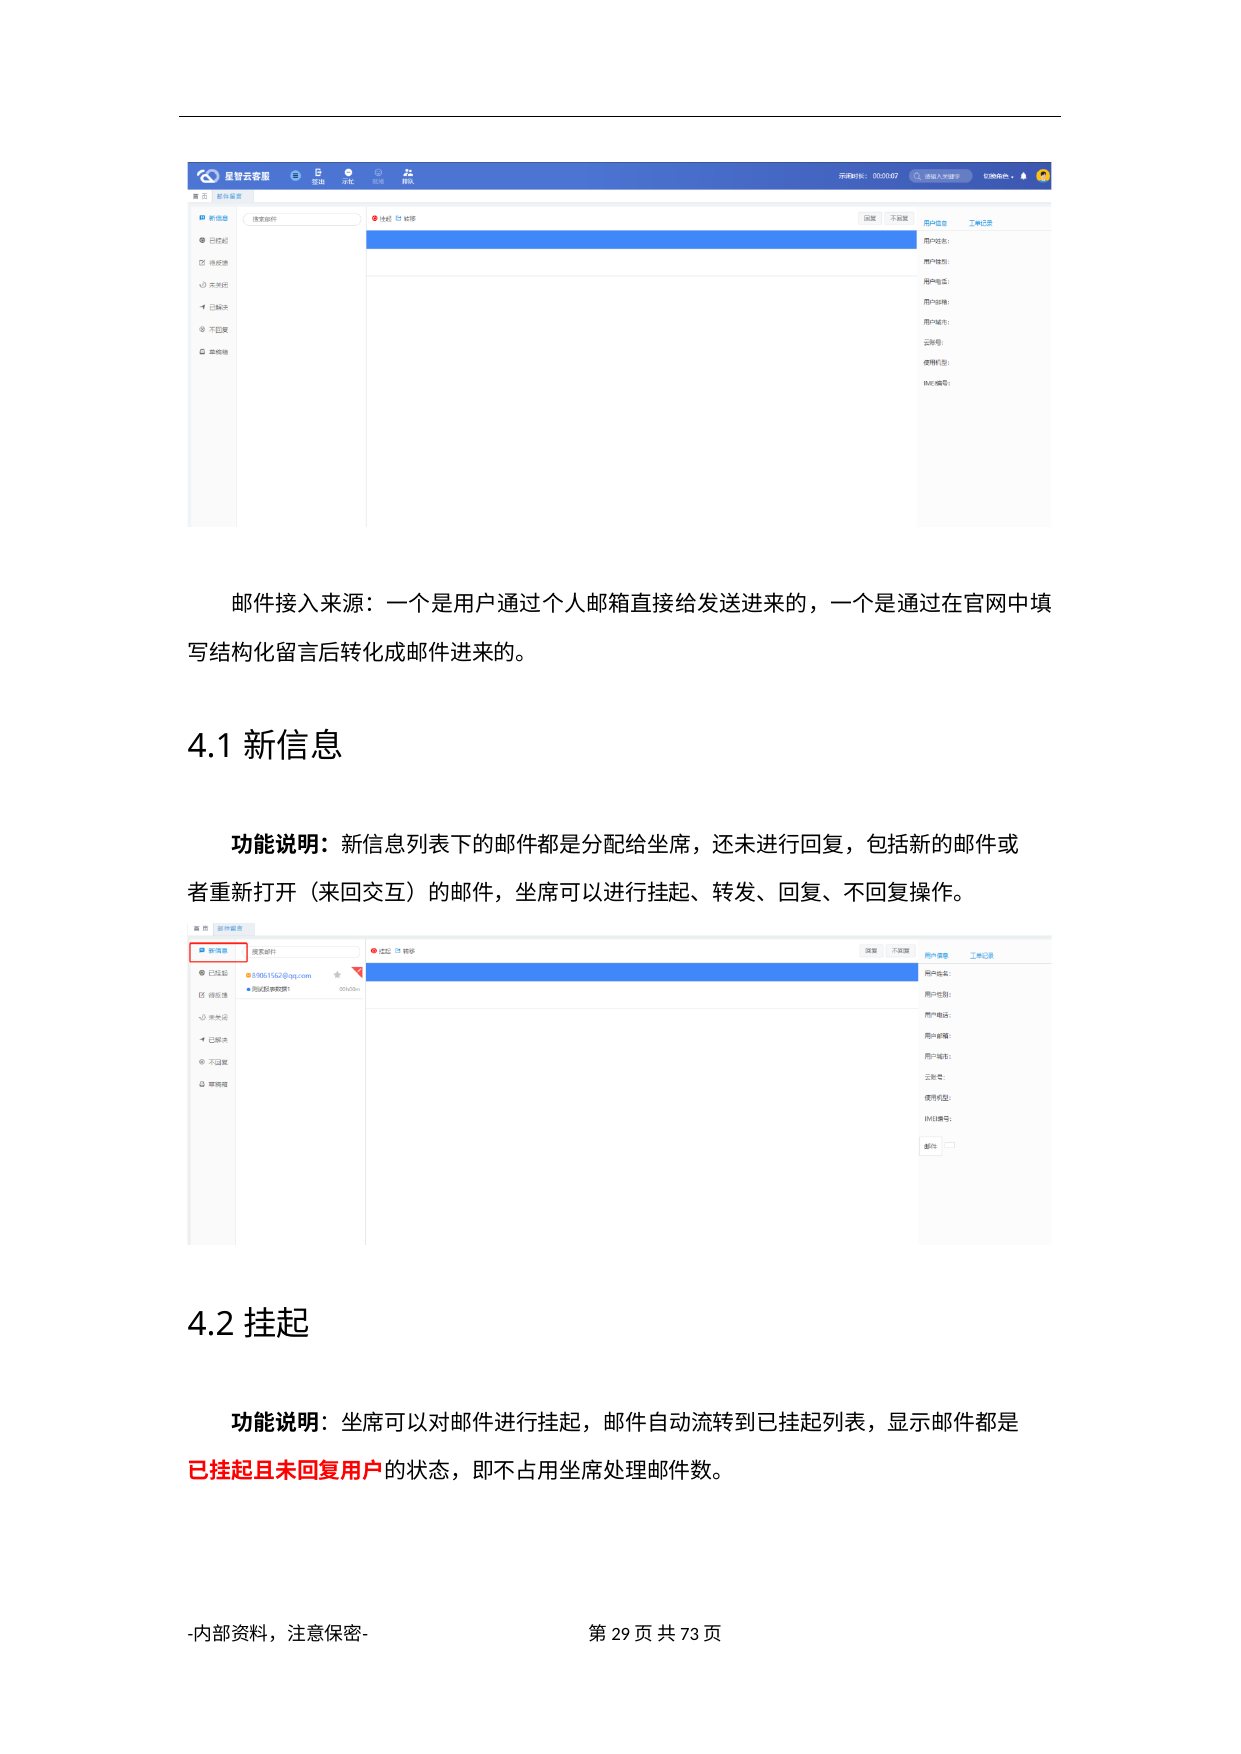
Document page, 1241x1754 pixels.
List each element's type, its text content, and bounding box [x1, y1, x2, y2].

subtitle 新信息 [187, 710, 1053, 775]
text 功能说明：新信息列表下的邮件都是分配给坐席，还未进行回复，包括新的邮件或 [187, 826, 1053, 859]
text 邮件接入来源：一个是用户通过个人邮箱直接给发送进来的，一个是通过在官网中填写结构化留言后转化成邮件进来的。 [187, 586, 1053, 667]
text 功能说明：坐席可以对邮件进行挂起，邮件自动流转到已挂起列表，显示邮件都是 [187, 1405, 1053, 1437]
subtitle 挂起 [187, 1288, 1053, 1353]
text 已挂起且未回复用户的状态，即不占用坐席处理邮件数。 [187, 1453, 1053, 1486]
text 者重新打开（来回交互）的邮件，坐席可以进行挂起、转发、回复、不回复操作。 [187, 875, 1053, 907]
picture [187, 162, 1052, 527]
picture [187, 923, 1052, 1245]
